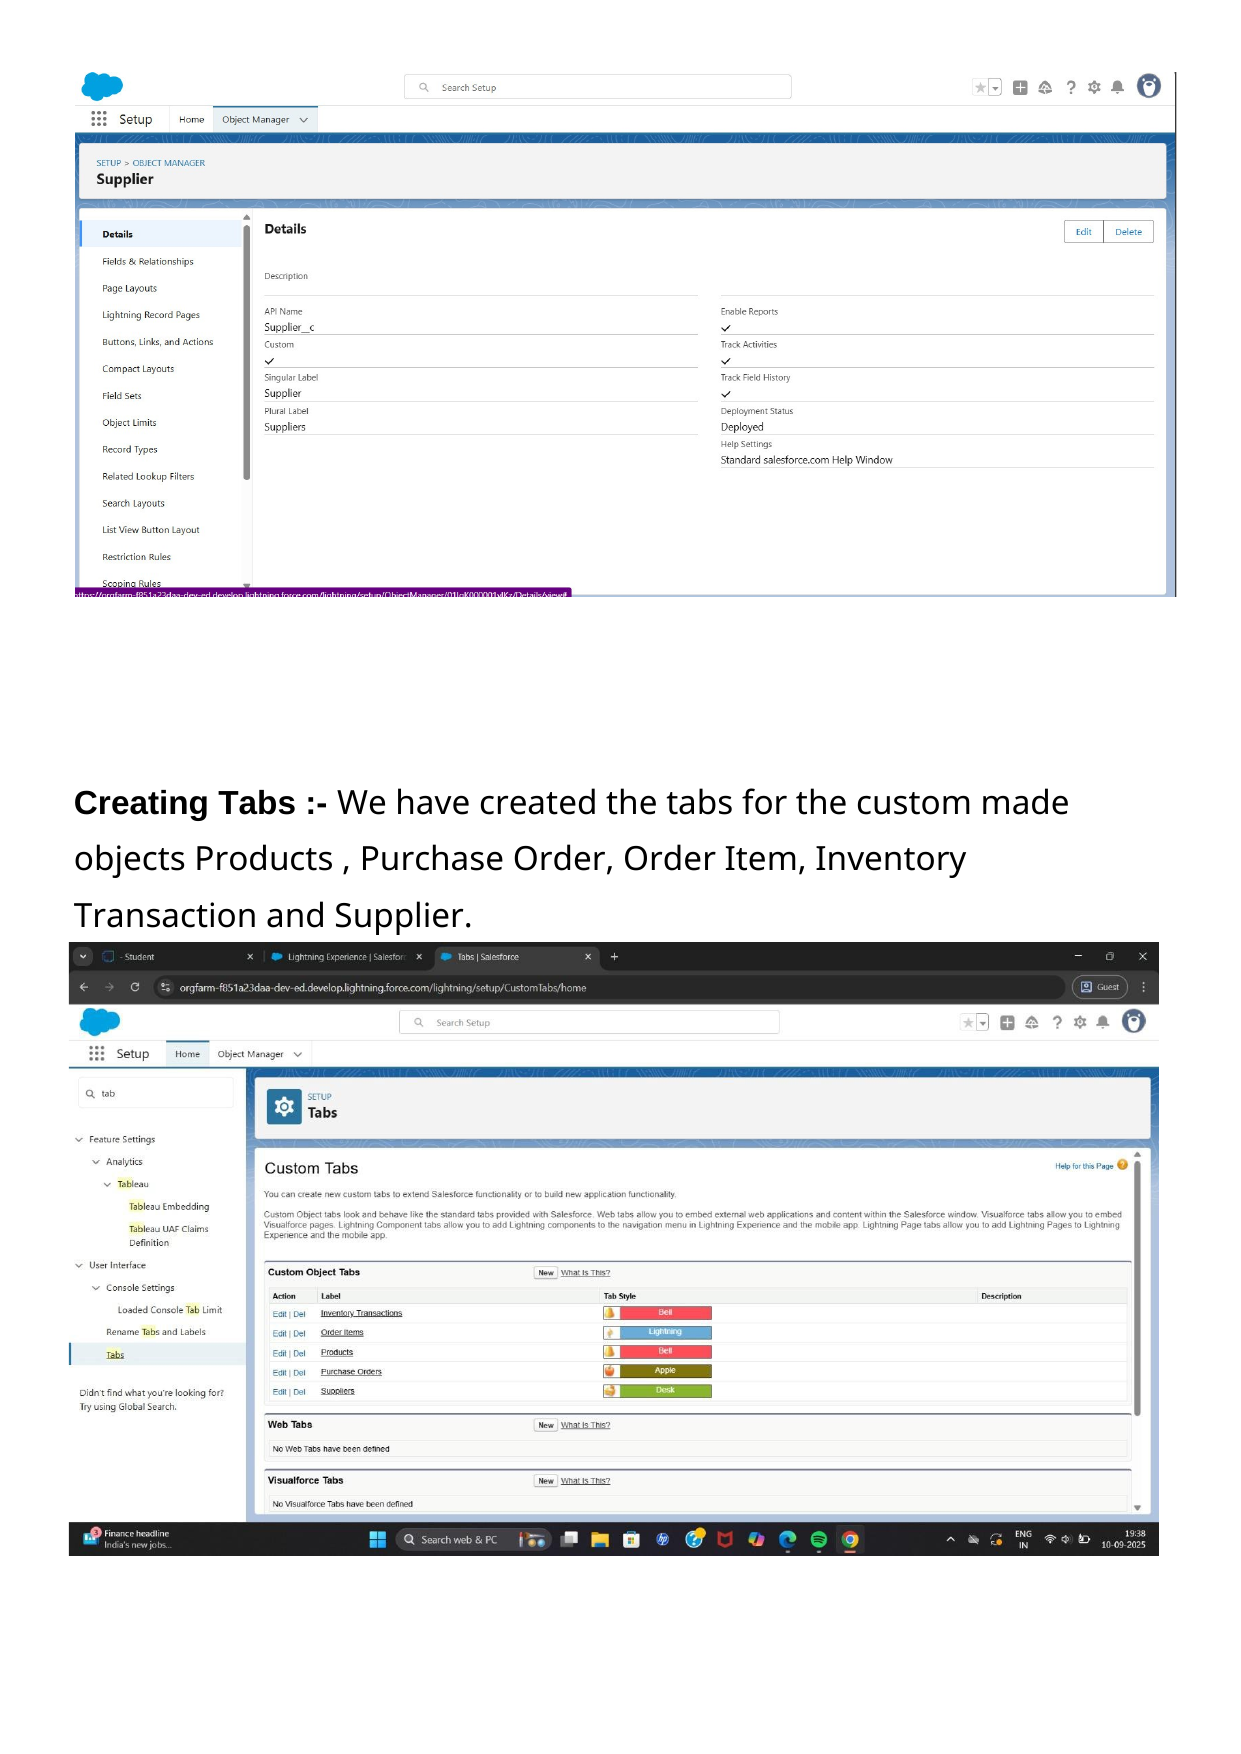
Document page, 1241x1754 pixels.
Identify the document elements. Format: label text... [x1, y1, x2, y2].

picture [75, 72, 1177, 597]
picture [68, 942, 1159, 1556]
text Creating Tabs :- We have created the tabs for the custom made objects Products , Purchase Order, Order Item, Inventory Transaction and Supplier. [74, 778, 1107, 937]
